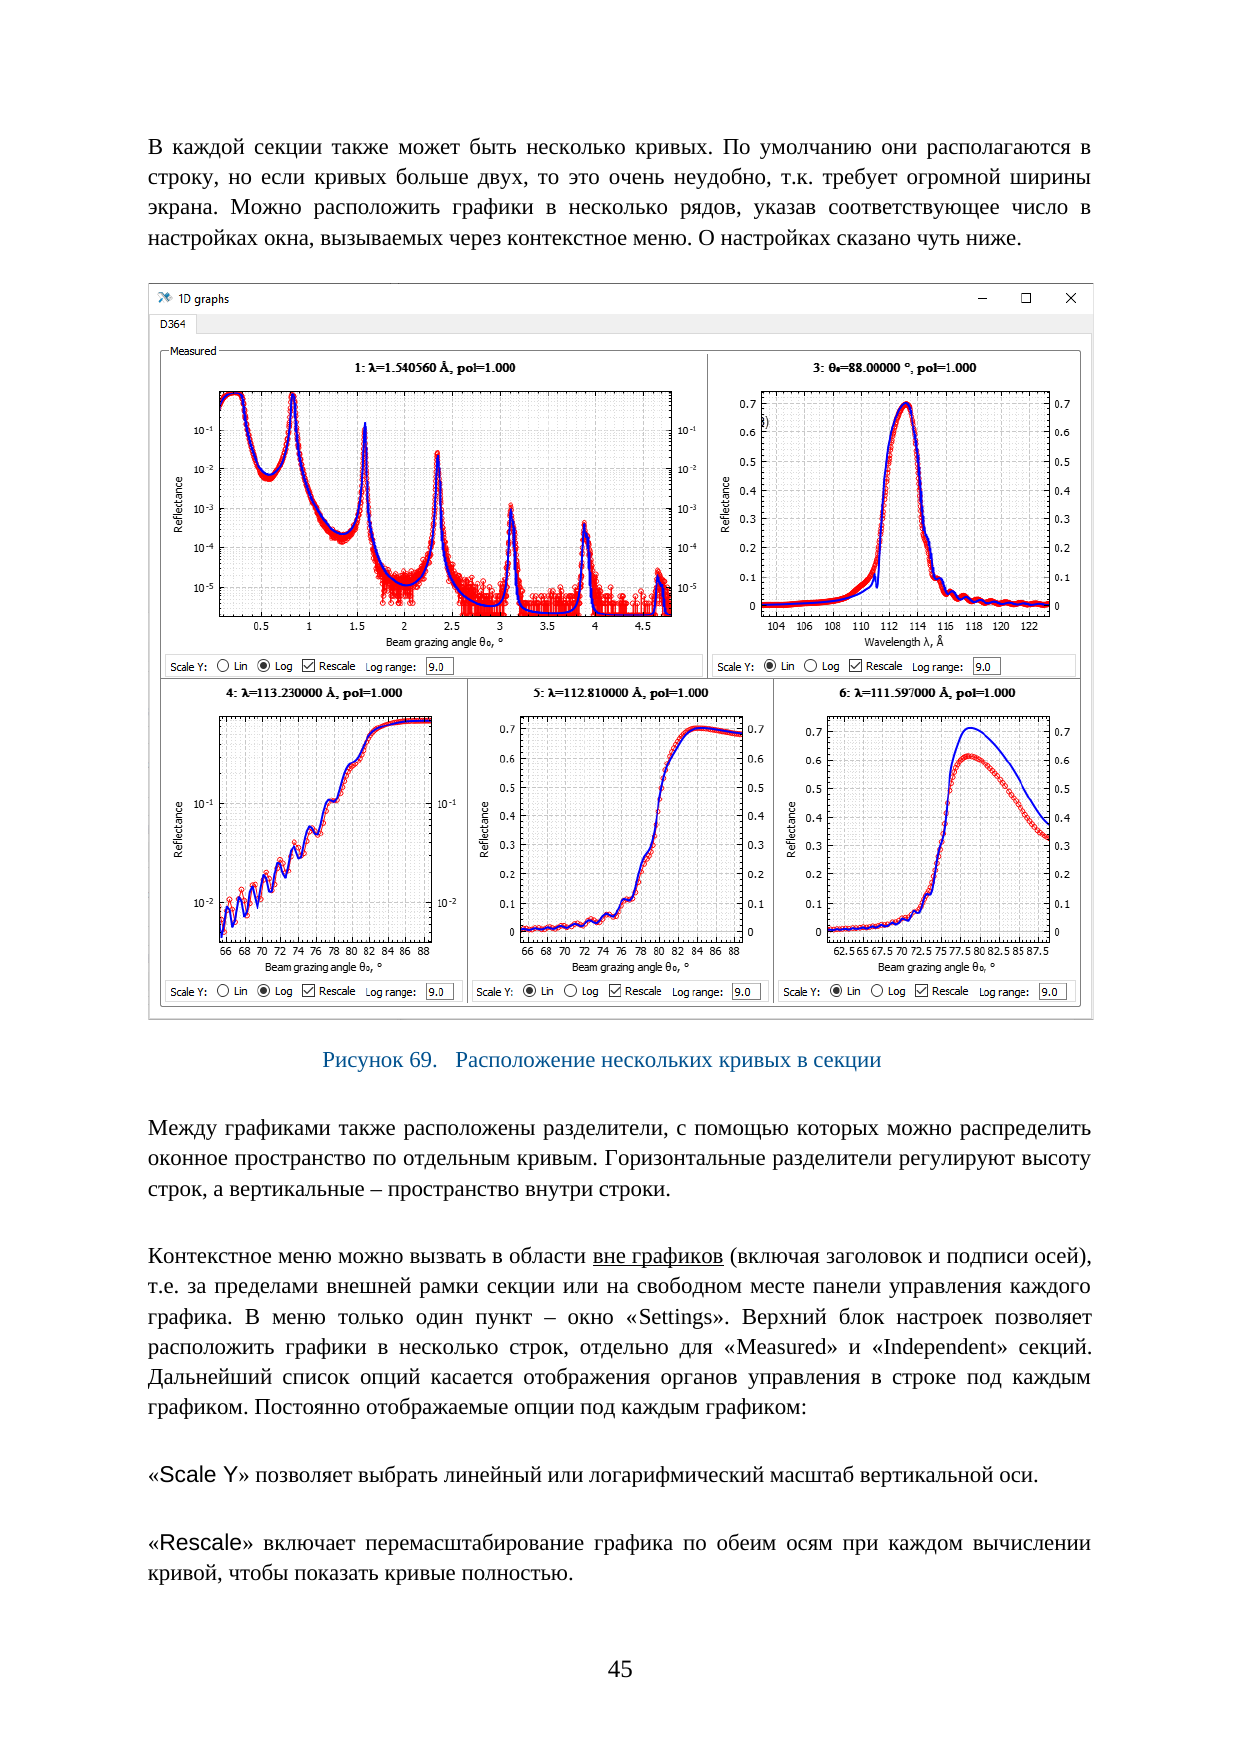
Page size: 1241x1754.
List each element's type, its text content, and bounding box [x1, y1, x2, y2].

text Контекстное меню можно вызвать в области вне графиков (включая заголовок и подписи осей), т.е. за пределами внешней рамки секции или на свободном месте панели управления каждого графика. В меню только один пункт – окно «Settings». Верхний блок настроек позволяет расположить графики в несколько строк, отдельно для «Measured» и «Independent» секций. Дальнейший список опций касается отображения органов управления в строке под каждым графиком. Постоянно отображаемые опции под каждым графиком: [148, 1242, 1093, 1420]
text В каждой секции также может быть несколько кривых. По умолчанию они располагаются в строку, но если кривых больше двух, то это очень неудобно, т.к. требует огромной ширины экрана. Можно расположить графики в несколько рядов, указав соответствующее число в настройках окна, вызываемых через контекстное меню. О настройках сказано чуть ниже. [148, 133, 1093, 250]
picture [148, 283, 1094, 1020]
text «Rescale» включает перемасштабирование графика по обеим осям при каждом вычислении кривой, чтобы показать кривые полностью. [148, 1529, 1093, 1586]
text «Scale Y» позволяет выбрать линейный или логарифмический масштаб вертикальной оси. [148, 1461, 1093, 1487]
text Между графиками также расположены разделители, с помощью которых можно распределить оконное пространство по отдельным кривым. Горизонтальные разделители регулируют высоту строк, а вертикальные – пространство внутри строки. [148, 1114, 1093, 1201]
list Расположение нескольких кривых в секции [178, 1020, 1093, 1073]
